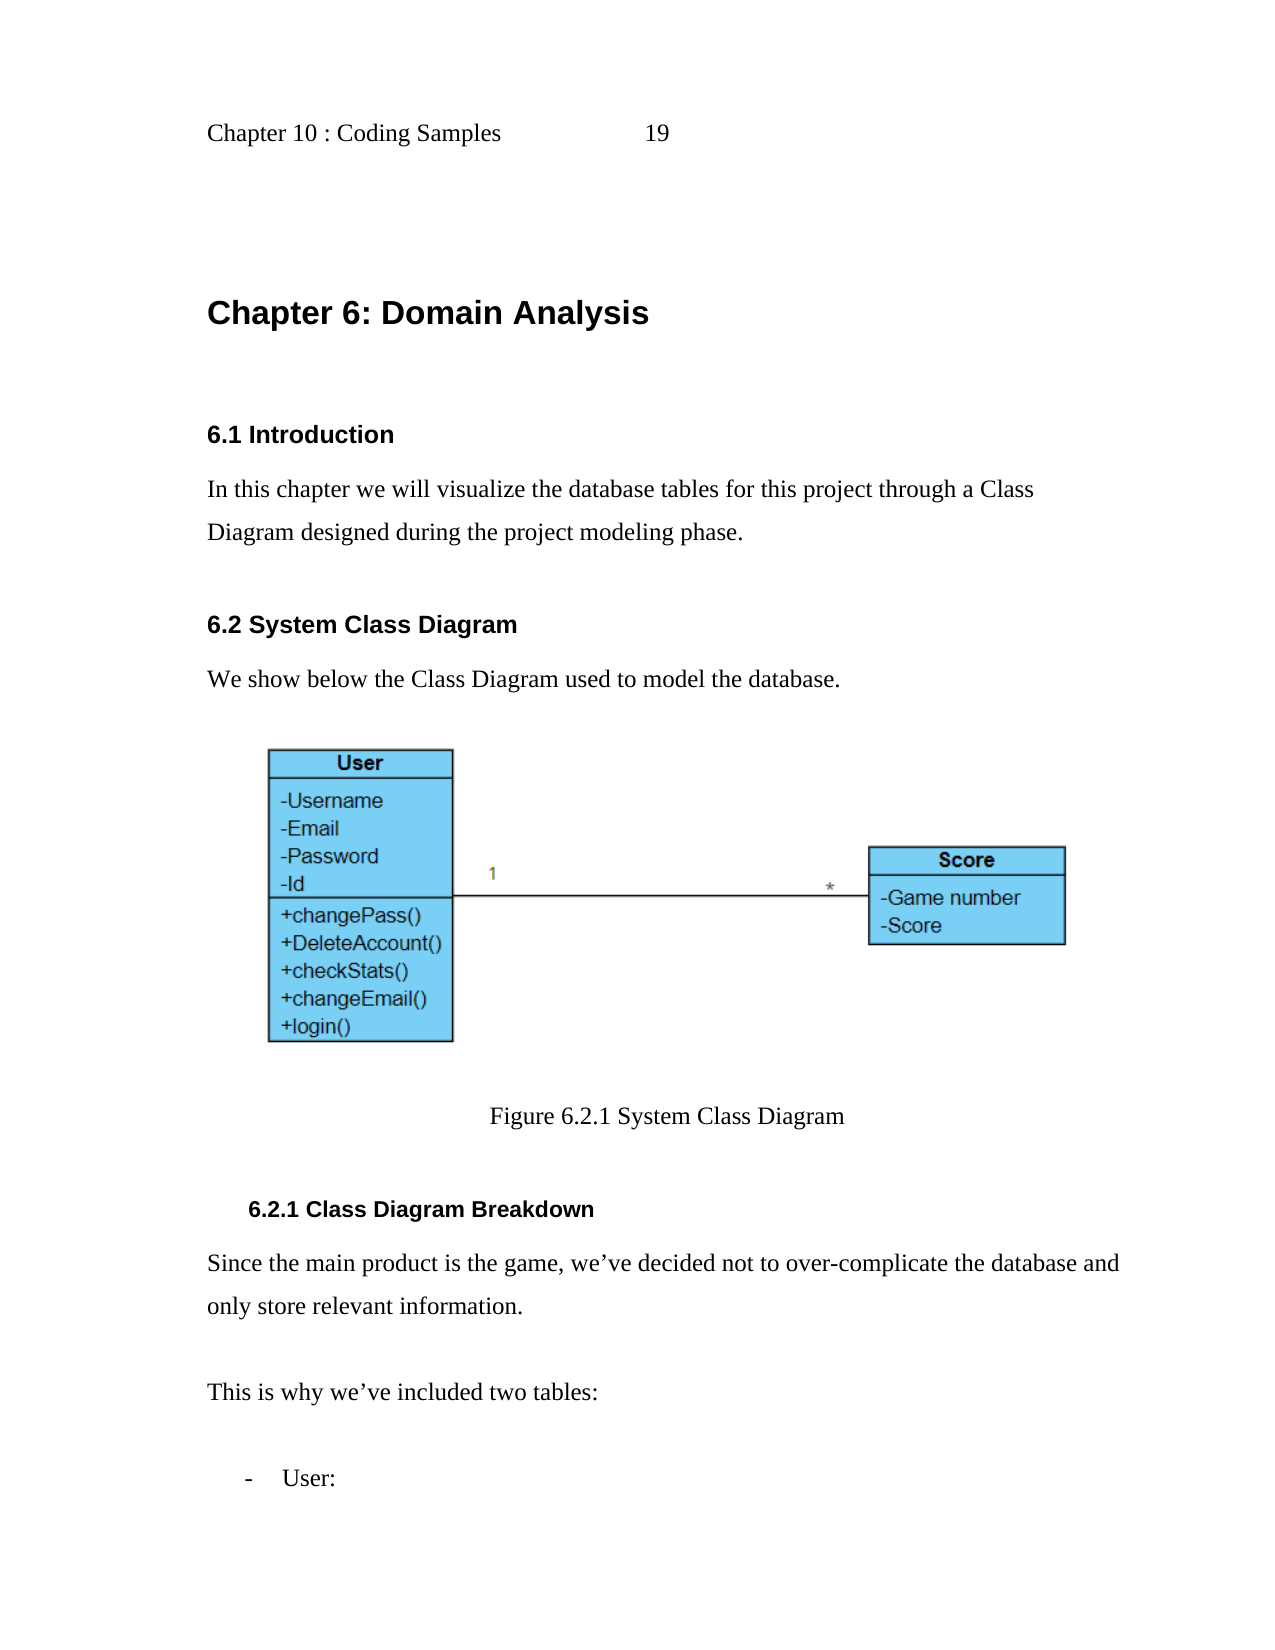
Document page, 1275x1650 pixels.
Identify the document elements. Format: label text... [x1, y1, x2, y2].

text This is why we’ve included two tables: [207, 1377, 1127, 1406]
text Figure 6.2.1 System Class Diagram [207, 1101, 1127, 1130]
text Since the main product is the game, we’ve decided not to over-complicate the database and only store relevant information. [207, 1248, 1127, 1319]
picture [206, 721, 1128, 1089]
subtitle Introduction [207, 420, 1127, 449]
list User: [244, 1463, 1127, 1492]
subtitle Class Diagram Breakdown [248, 1196, 1127, 1223]
subtitle : Domain Analysis [207, 293, 1127, 331]
text We show below the Class Diagram used to model the database. [207, 664, 1127, 692]
subtitle System Class Diagram [207, 610, 1127, 639]
text In this chapter we will visualize the database tables for this project through a Class Diagram designed during the project modeling phase. [207, 474, 1127, 546]
